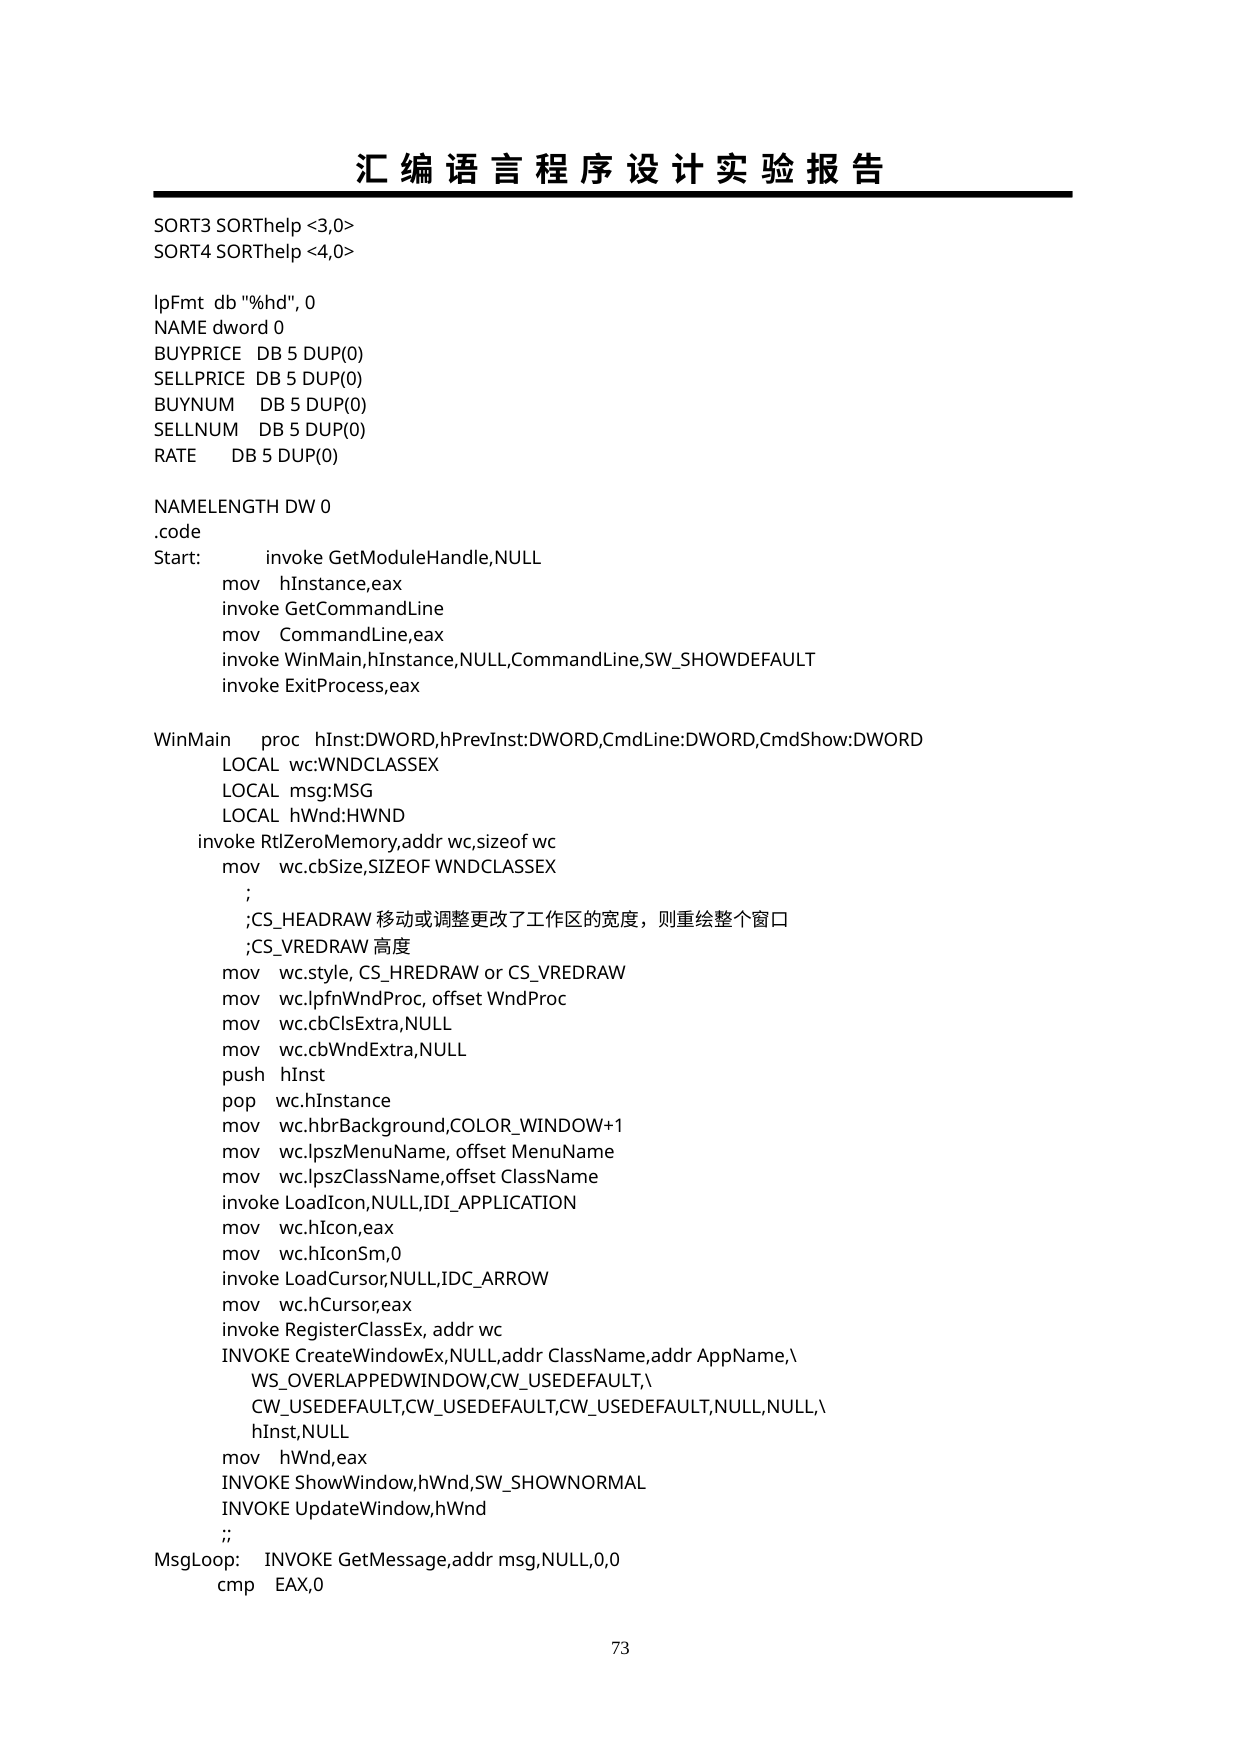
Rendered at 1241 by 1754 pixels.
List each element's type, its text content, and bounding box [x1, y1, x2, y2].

text SELLPRICE DB 5 DUP(0) [153, 366, 1087, 391]
text invoke GetCommandLine [153, 595, 1087, 621]
text NAMELENGTH DW 0 [153, 493, 1087, 519]
text mov CommandLine,eax [153, 621, 1087, 646]
text INVOKE ShowWindow,hWnd,SW_SHOWNORMAL [153, 1470, 1087, 1495]
text RATE DB 5 DUP(0) [153, 442, 1087, 468]
text cmp EAX,0 [153, 1572, 1087, 1597]
text invoke RegisterClassEx, addr wc [153, 1317, 1087, 1342]
text INVOKE CreateWindowEx,NULL,addr ClassName,addr AppName,\ [153, 1342, 1087, 1368]
text mov wc.lpszClassName,offset ClassName [153, 1163, 1087, 1189]
text ; [153, 879, 1087, 905]
text ;CS_VREDRAW 高度 [153, 932, 1087, 959]
text invoke LoadCursor,NULL,IDC_ARROW [153, 1266, 1087, 1291]
text SORT3 SORThelp <3,0> [153, 213, 1087, 238]
text invoke RtlZeroMemory,addr wc,sizeof wc [153, 828, 1087, 854]
text LOCAL hWnd:HWND [153, 803, 1087, 828]
text mov wc.style, CS_HREDRAW or CS_VREDRAW [153, 959, 1087, 985]
text mov wc.cbWndExtra,NULL [153, 1036, 1087, 1061]
text .code [153, 519, 1087, 544]
text invoke WinMain,hInstance,NULL,CommandLine,SW_SHOWDEFAULT [153, 646, 1087, 672]
text WinMain proc hInst:DWORD,hPrevInst:DWORD,CmdLine:DWORD,CmdShow:DWORD [153, 726, 1087, 752]
text lpFmt db "%hd", 0 [153, 289, 1087, 315]
text BUYNUM DB 5 DUP(0) [153, 391, 1087, 417]
text NAME dword 0 [153, 315, 1087, 340]
text mov wc.lpszMenuName, offset MenuName [153, 1138, 1087, 1163]
text SELLNUM DB 5 DUP(0) [153, 417, 1087, 442]
text BUYPRICE DB 5 DUP(0) [153, 340, 1087, 366]
text mov hWnd,eax [153, 1444, 1087, 1470]
text mov hInstance,eax [153, 570, 1087, 595]
text mov wc.lpfnWndProc, offset WndProc [153, 985, 1087, 1010]
text mov wc.hbrBackground,COLOR_WINDOW+1 [153, 1112, 1087, 1138]
text LOCAL wc:WNDCLASSEX [153, 752, 1087, 777]
text ;; [153, 1521, 1087, 1546]
text hInst,NULL [153, 1419, 1087, 1444]
text SORT4 SORThelp <4,0> [153, 238, 1087, 264]
text mov wc.hIconSm,0 [153, 1240, 1087, 1266]
text ;CS_HEADRAW 移动或调整更改了工作区的宽度，则重绘整个窗口 [153, 905, 1087, 932]
text invoke LoadIcon,NULL,IDI_APPLICATION [153, 1189, 1087, 1214]
text CW_USEDEFAULT,CW_USEDEFAULT,CW_USEDEFAULT,NULL,NULL,\ [153, 1393, 1087, 1419]
text mov wc.cbClsExtra,NULL [153, 1010, 1087, 1036]
text mov wc.hIcon,eax [153, 1214, 1087, 1240]
text Start: invoke GetModuleHandle,NULL [153, 544, 1087, 570]
text push hInst [153, 1061, 1087, 1087]
text MsgLoop: INVOKE GetMessage,addr msg,NULL,0,0 [153, 1546, 1087, 1572]
text INVOKE UpdateWindow,hWnd [153, 1495, 1087, 1521]
text mov wc.cbSize,SIZEOF WNDCLASSEX [153, 854, 1087, 879]
text pop wc.hInstance [153, 1087, 1087, 1112]
text LOCAL msg:MSG [153, 777, 1087, 803]
text WS_OVERLAPPEDWINDOW,CW_USEDEFAULT,\ [153, 1368, 1087, 1393]
text invoke ExitProcess,eax [153, 672, 1087, 697]
text mov wc.hCursor,eax [153, 1291, 1087, 1317]
